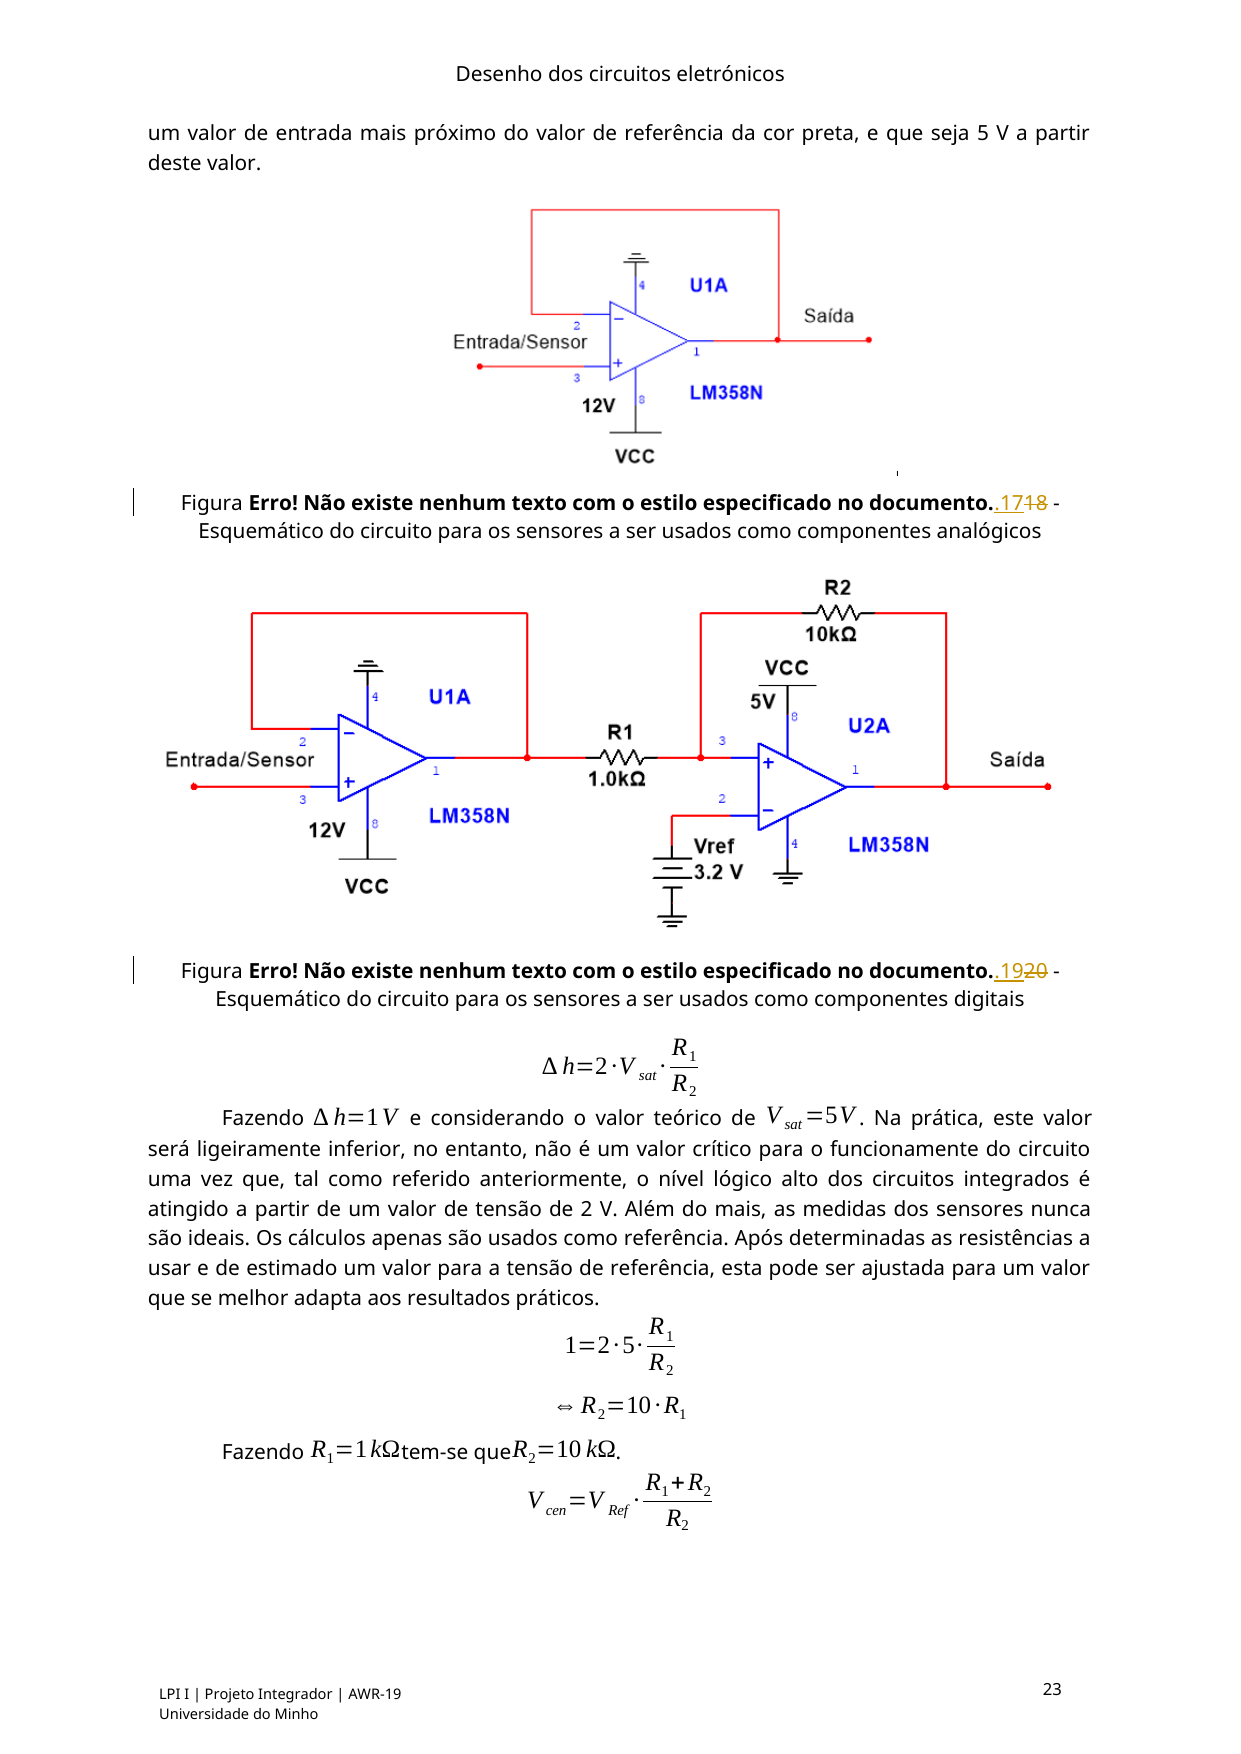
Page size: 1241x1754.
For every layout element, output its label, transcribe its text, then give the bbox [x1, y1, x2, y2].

picture [148, 565, 1092, 944]
text Figura Erro! Não existe nenhum texto com o estilo especificado no documento. - Esquemático do circuito para os sensores a ser usados como componentes analógicos [148, 488, 1092, 544]
text Fazendo tem-se que. [148, 1436, 1092, 1467]
text Figura Erro! Não existe nenhum texto com o estilo especificado no documento. - Esquemático do circuito para os sensores a ser usados como componentes digitais [148, 956, 1092, 1013]
text Fazendo e considerando o valor teórico de . Na prática, este valor será ligeiramente inferior, no entanto, não é um valor crítico para o funcionamente do circuito uma vez que, tal como referido anteriormente, o nível lógico alto dos circuitos integrados é atingido a partir de um valor de tensão de 2 V. Além do mais, as medidas dos sensores nunca são ideais. Os cálculos apenas são usados como referência. Após determinadas as resistências a usar e de estimado um valor para a tensão de referência, esta pode ser ajustada para um valor que se melhor adapta aos resultados práticos. [148, 1101, 1092, 1312]
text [148, 118, 1092, 176]
